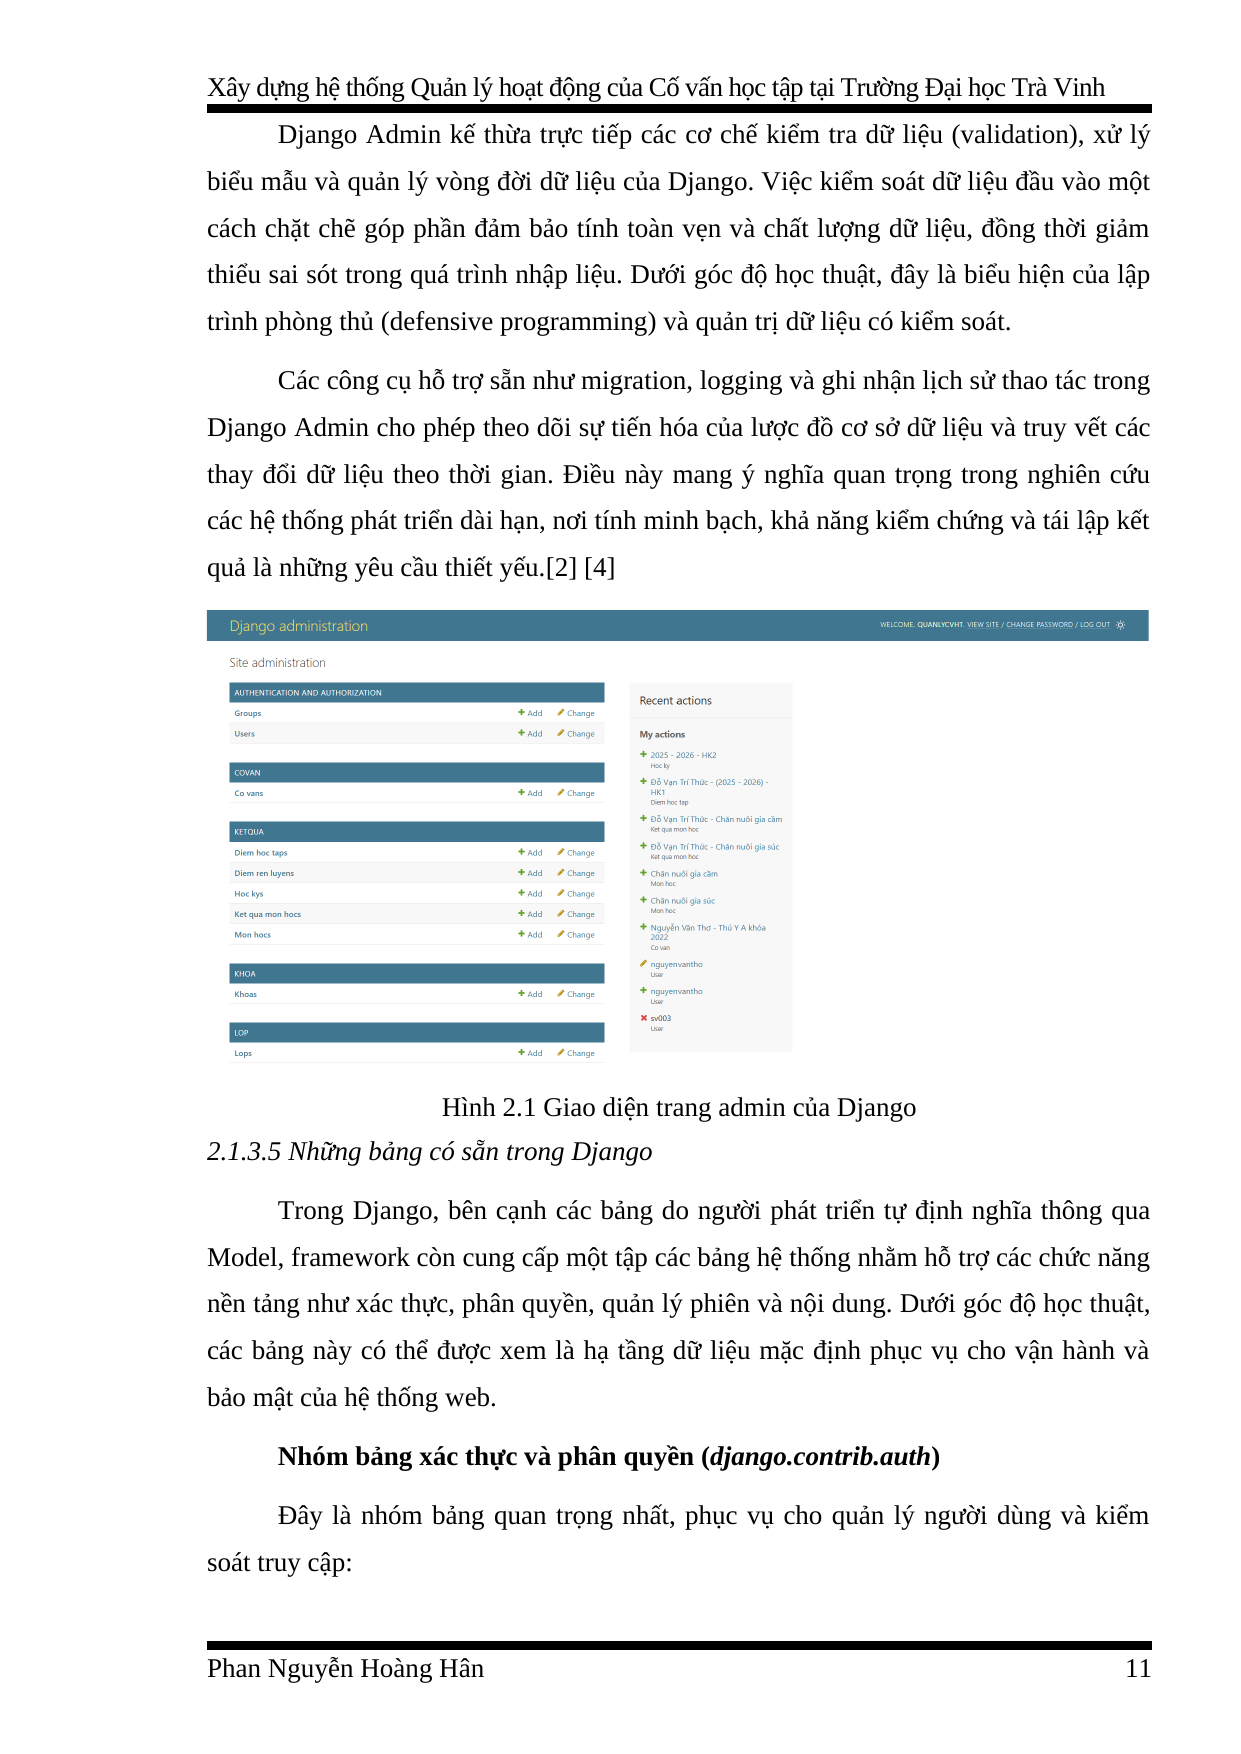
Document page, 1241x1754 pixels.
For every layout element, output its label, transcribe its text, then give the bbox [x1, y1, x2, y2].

subtitle Những bảng có sẵn trong Django [207, 1135, 1152, 1166]
text Các công cụ hỗ trợ sẵn như migration, logging và ghi nhận lịch sử thao tác trong Django Admin cho phép theo dõi sự tiến hóa của lược đồ cơ sở dữ liệu và truy vết các thay đổi dữ liệu theo thời gian. Điều này mang ý nghĩa quan trọng trong nghiên cứu các hệ thống phát triển dài hạn, nơi tính minh bạch, khả năng kiểm chứng và tái lập kết quả là những yêu cầu thiết yếu.[2] [4] [207, 364, 1152, 582]
picture [206, 610, 1149, 1064]
text Nhóm bảng xác thực và phân quyền (django.contrib.auth) [207, 1440, 1152, 1471]
text Django Admin kế thừa trực tiếp các cơ chế kiểm tra dữ liệu (validation), xử lý biểu mẫu và quản lý vòng đời dữ liệu của Django. Việc kiểm soát dữ liệu đầu vào một cách chặt chẽ góp phần đảm bảo tính toàn vẹn và chất lượng dữ liệu, đồng thời giảm thiểu sai sót trong quá trình nhập liệu. Dưới góc độ học thuật, đây là biểu hiện của lập trình phòng thủ (defensive programming) và quản trị dữ liệu có kiểm soát. [207, 118, 1152, 336]
text Trong Django, bên cạnh các bảng do người phát triển tự định nghĩa thông qua Model, framework còn cung cấp một tập các bảng hệ thống nhằm hỗ trợ các chức năng nền tảng như xác thực, phân quyền, quản lý phiên và nội dung. Dưới góc độ học thuật, các bảng này có thể được xem là hạ tầng dữ liệu mặc định phục vụ cho vận hành và bảo mật của hệ thống web. [207, 1194, 1152, 1412]
text Đây là nhóm bảng quan trọng nhất, phục vụ cho quản lý người dùng và kiểm soát truy cập: [207, 1499, 1152, 1577]
text Hình 2.1 Giao diện trang admin của Django [207, 1091, 1152, 1122]
